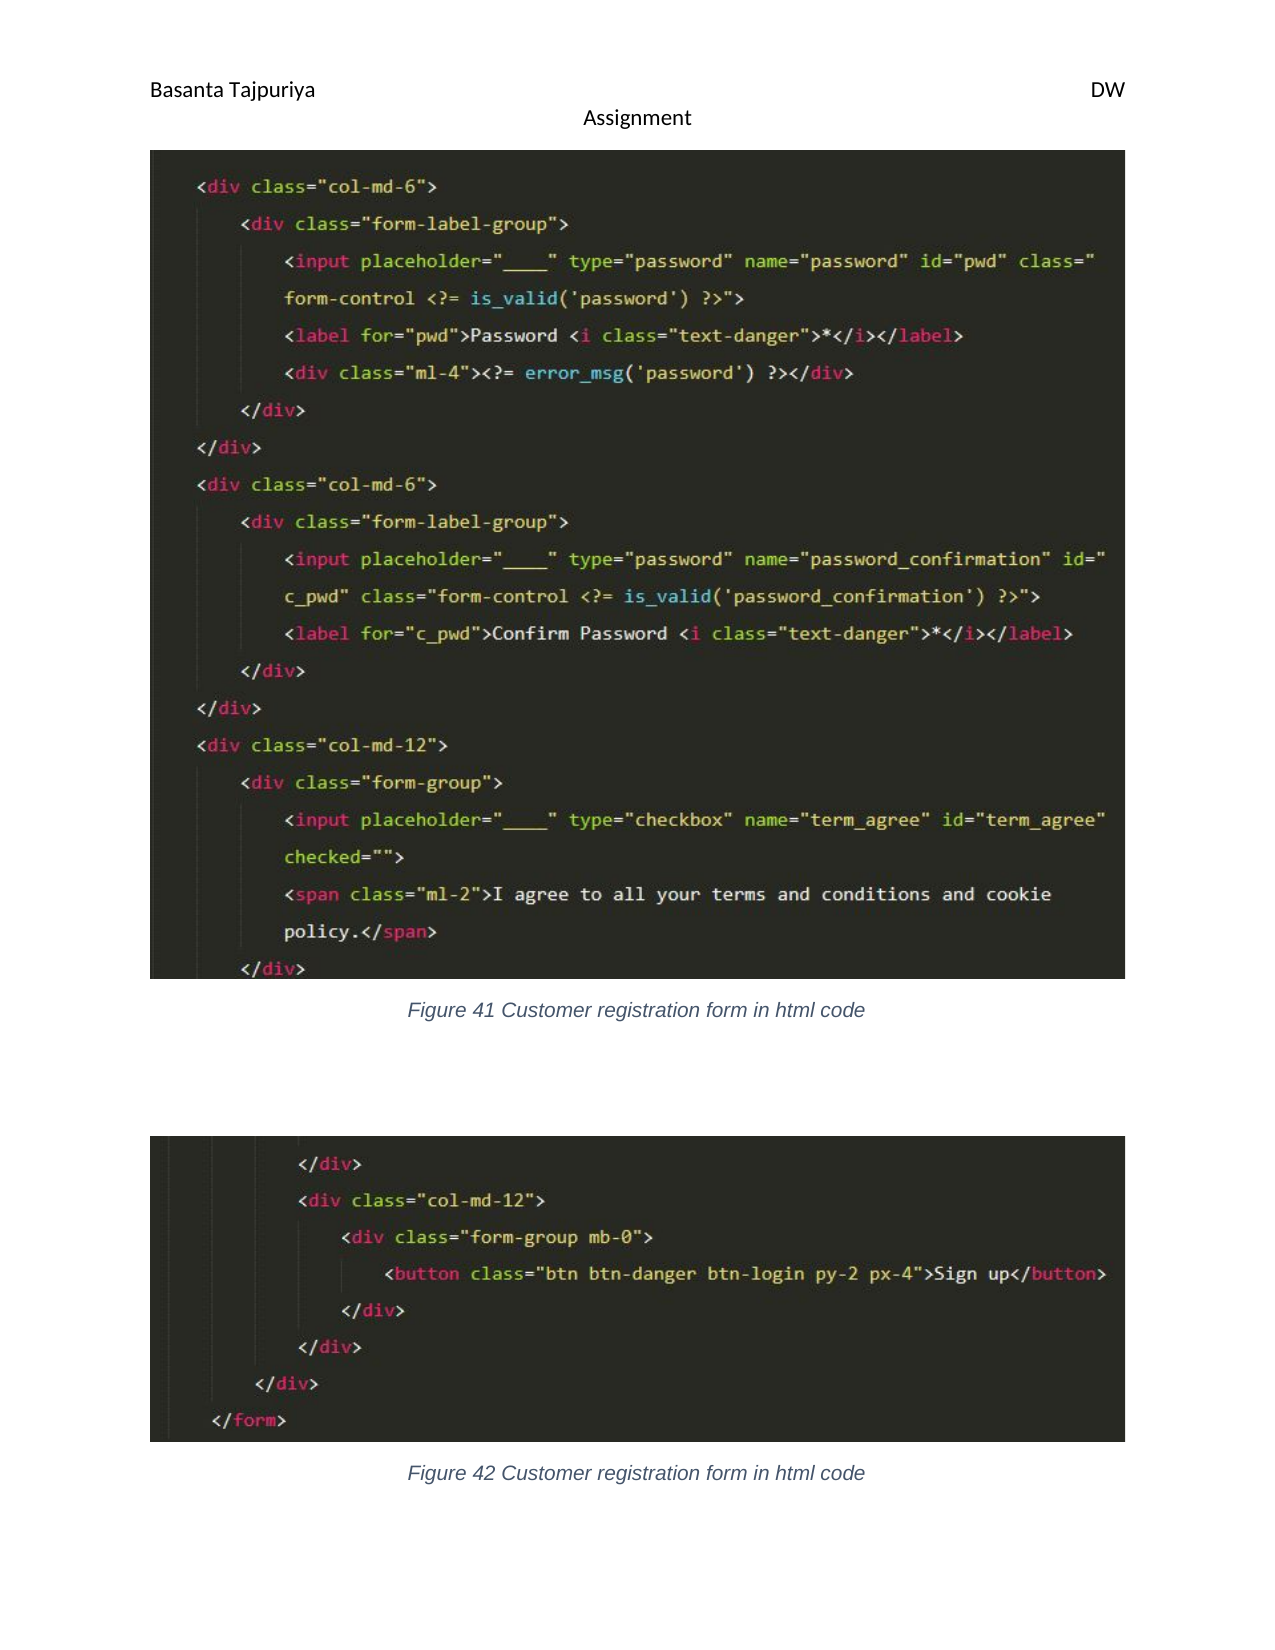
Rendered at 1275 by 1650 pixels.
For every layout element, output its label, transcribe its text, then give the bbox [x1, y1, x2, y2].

picture [150, 150, 1125, 979]
picture [150, 1136, 1125, 1442]
text Figure 42 Customer registration form in html code [150, 1461, 1125, 1485]
text Figure 41 Customer registration form in html code [150, 998, 1125, 1022]
